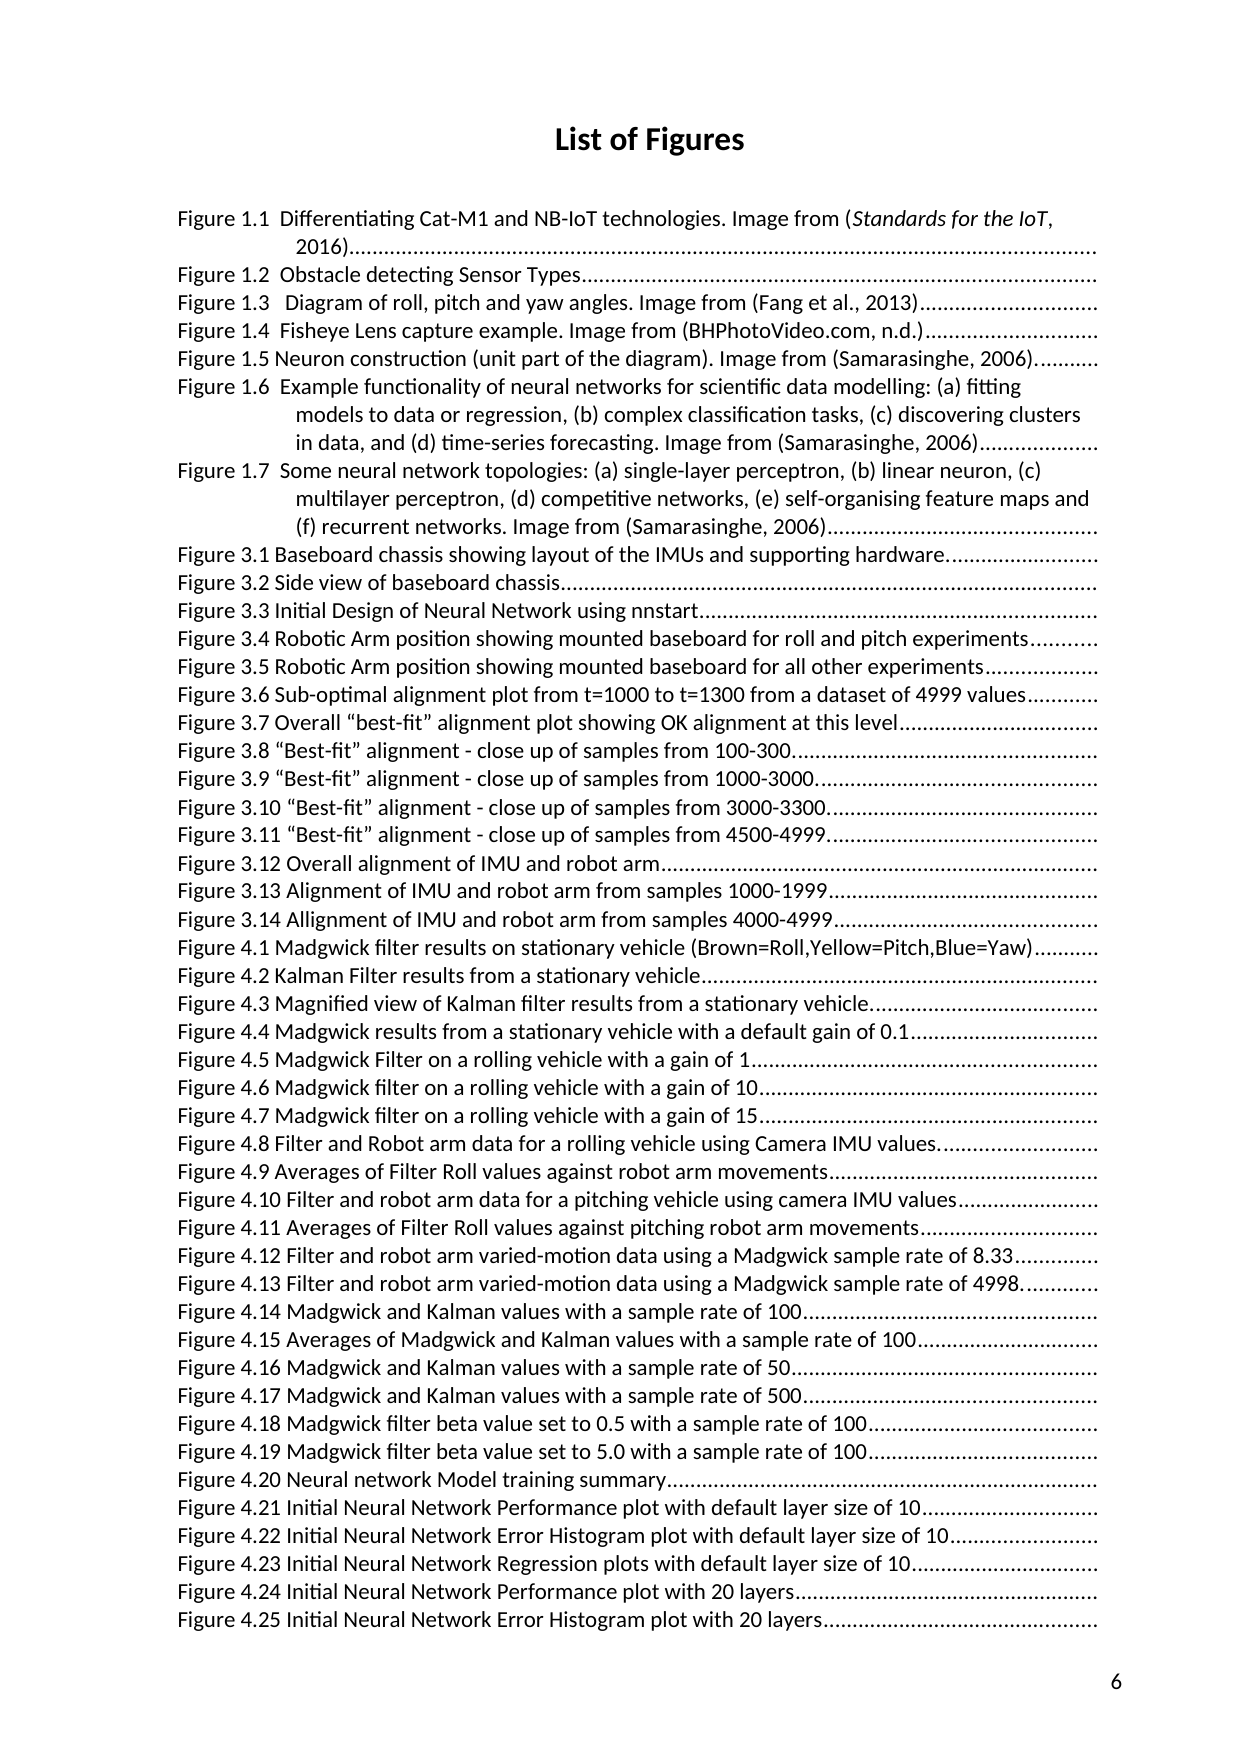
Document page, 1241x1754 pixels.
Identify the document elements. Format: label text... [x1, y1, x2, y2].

text Figure 4.20 Neural network Model training summary 71 [177, 1465, 1093, 1493]
text Figure 4.2 Kalman Filter results from a stationary vehicle 59 [177, 961, 1093, 989]
text Figure 4.1 Madgwick filter results on stationary vehicle (Brown=Roll,Yellow=Pitch,Blue=Yaw) 58 [177, 933, 1093, 961]
text Figure 1.1 Differentiating Cat-M1 and NB-IoT technologies. Image from (Standards for the IoT, 2016) 11 [177, 204, 1093, 260]
text Figure 4.15 Averages of Madgwick and Kalman values with a sample rate of 100 68 [177, 1325, 1093, 1353]
text Figure 4.13 Filter and robot arm varied-motion data using a Madgwick sample rate of 4998. 67 [177, 1269, 1093, 1297]
text Figure 4.22 Initial Neural Network Error Histogram plot with default layer size of 10 72 [177, 1521, 1093, 1549]
subtitle List of Figures [177, 118, 1122, 159]
text Figure 4.4 Madgwick results from a stationary vehicle with a default gain of 0.1 60 [177, 1017, 1093, 1045]
text Figure 3.4 Robotic Arm position showing mounted baseboard for roll and pitch experiments 46 [177, 624, 1093, 652]
text Figure 4.25 Initial Neural Network Error Histogram plot with 20 layers 73 [177, 1605, 1093, 1633]
text Figure 3.14 Allignment of IMU and robot arm from samples 4000-4999 50 [177, 905, 1093, 933]
text Figure 1.6 Example functionality of neural networks for scientific data modelling: (a) fitting models to data or regression, (b) complex classification tasks, (c) discovering clusters in data, and (d) time-series forecasting. Image from (Samarasinghe, 2006) 35 [177, 372, 1093, 456]
text Figure 4.19 Madgwick filter beta value set to 5.0 with a sample rate of 100 70 [177, 1437, 1093, 1465]
text Figure 1.7 Some neural network topologies: (a) single-layer perceptron, (b) linear neuron, (c) multilayer perceptron, (d) competitive networks, (e) self-organising feature maps and (f) recurrent networks. Image from (Samarasinghe, 2006) 35 [177, 456, 1093, 540]
text Figure 3.6 Sub-optimal alignment plot from t=1000 to t=1300 from a dataset of 4999 values 47 [177, 681, 1093, 708]
text Figure 3.3 Initial Design of Neural Network using nnstart 44 [177, 596, 1093, 624]
text Figure 4.12 Filter and robot arm varied-motion data using a Madgwick sample rate of 8.33 66 [177, 1241, 1093, 1269]
text Figure 3.11 “Best-fit” alignment - close up of samples from 4500-4999. 49 [177, 821, 1093, 849]
text Figure 3.1 Baseboard chassis showing layout of the IMUs and supporting hardware. 42 [177, 540, 1093, 568]
text Figure 1.3 Diagram of roll, pitch and yaw angles. Image from (Fang et al., 2013) 29 [177, 288, 1093, 316]
text Figure 4.14 Madgwick and Kalman values with a sample rate of 100 68 [177, 1297, 1093, 1325]
text Figure 4.10 Filter and robot arm data for a pitching vehicle using camera IMU values 65 [177, 1185, 1093, 1213]
text Figure 4.5 Madgwick Filter on a rolling vehicle with a gain of 1 61 [177, 1045, 1093, 1073]
text Figure 4.18 Madgwick filter beta value set to 0.5 with a sample rate of 100 70 [177, 1409, 1093, 1437]
text Figure 1.2 Obstacle detecting Sensor Types 19 [177, 260, 1093, 288]
text Figure 4.9 Averages of Filter Roll values against robot arm movements 64 [177, 1157, 1093, 1185]
text Figure 1.4 Fisheye Lens capture example. Image from (BHPhotoVideo.com, n.d.) 32 [177, 316, 1093, 344]
text Figure 3.8 “Best-fit” alignment - close up of samples from 100-300. 48 [177, 737, 1093, 764]
text Figure 3.7 Overall “best-fit” alignment plot showing OK alignment at this level 47 [177, 708, 1093, 737]
text Figure 4.6 Madgwick filter on a rolling vehicle with a gain of 10 61 [177, 1073, 1093, 1101]
text Figure 4.21 Initial Neural Network Performance plot with default layer size of 10 71 [177, 1493, 1093, 1521]
text Figure 1.5 Neuron construction (unit part of the diagram). Image from (Samarasinghe, 2006). 33 [177, 344, 1093, 372]
text Figure 4.23 Initial Neural Network Regression plots with default layer size of 10 72 [177, 1549, 1093, 1577]
text Figure 4.24 Initial Neural Network Performance plot with 20 layers 73 [177, 1577, 1093, 1605]
text Figure 4.8 Filter and Robot arm data for a rolling vehicle using Camera IMU values. 63 [177, 1129, 1093, 1157]
text Figure 3.9 “Best-fit” alignment - close up of samples from 1000-3000. 48 [177, 764, 1093, 793]
text Figure 3.13 Alignment of IMU and robot arm from samples 1000-1999 50 [177, 877, 1093, 905]
text Figure 4.16 Madgwick and Kalman values with a sample rate of 50 69 [177, 1353, 1093, 1381]
text Figure 4.17 Madgwick and Kalman values with a sample rate of 500 69 [177, 1381, 1093, 1409]
text Figure 3.10 “Best-fit” alignment - close up of samples from 3000-3300. 48 [177, 793, 1093, 821]
text Figure 3.5 Robotic Arm position showing mounted baseboard for all other experiments 46 [177, 652, 1093, 681]
text Figure 3.12 Overall alignment of IMU and robot arm 49 [177, 849, 1093, 877]
text Figure 4.3 Magnified view of Kalman filter results from a stationary vehicle. 59 [177, 989, 1093, 1017]
text Figure 3.2 Side view of baseboard chassis 42 [177, 568, 1093, 596]
text Figure 4.7 Madgwick filter on a rolling vehicle with a gain of 15 62 [177, 1101, 1093, 1129]
text Figure 4.11 Averages of Filter Roll values against pitching robot arm movements 65 [177, 1213, 1093, 1241]
